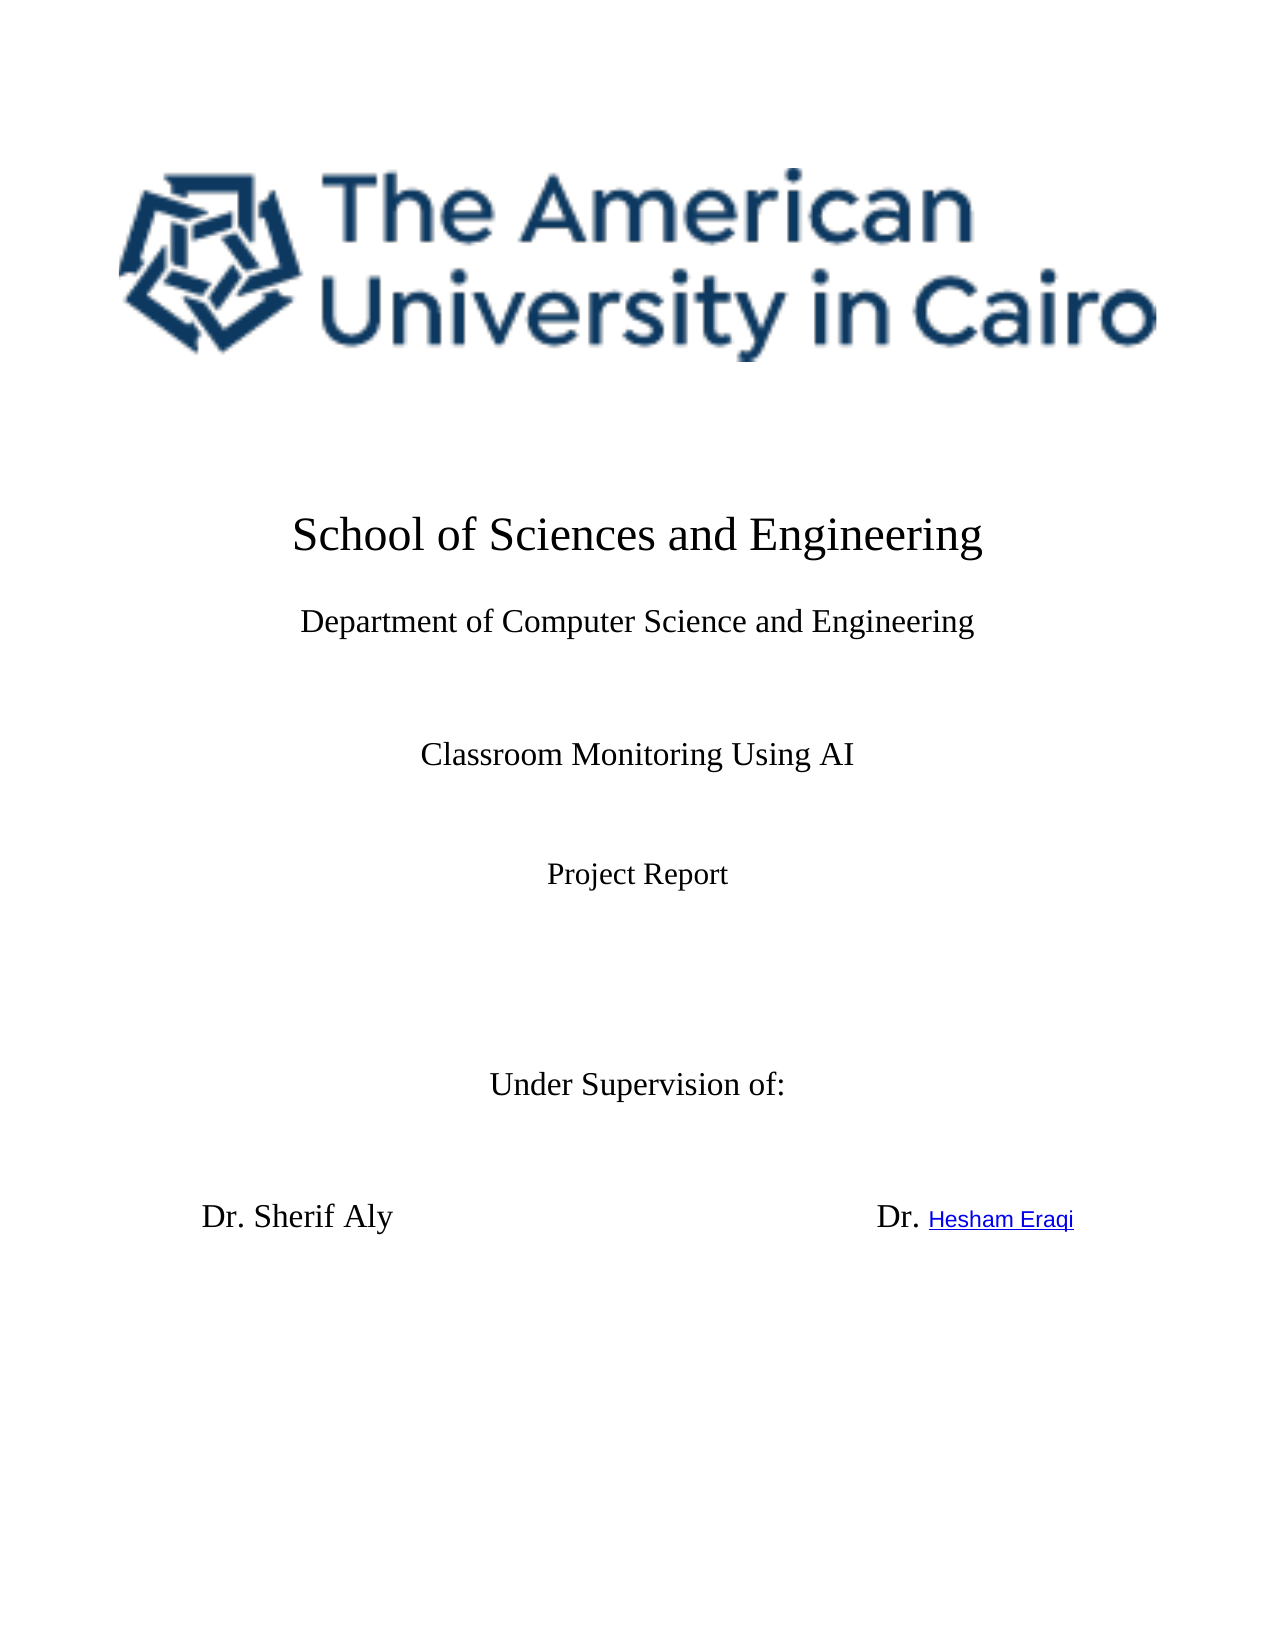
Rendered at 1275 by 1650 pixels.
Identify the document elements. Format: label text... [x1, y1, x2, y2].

text School of Sciences and Engineering [150, 505, 1125, 560]
text Project Report [150, 855, 1125, 891]
text Dr. Sherif Aly Dr. Hesham Eraqi [150, 1196, 1125, 1234]
picture [118, 168, 1157, 362]
text Under Supervision of: [150, 1064, 1125, 1102]
text Department of Computer Science and Engineering [150, 602, 1125, 640]
text Classroom Monitoring Using AI [150, 734, 1125, 772]
